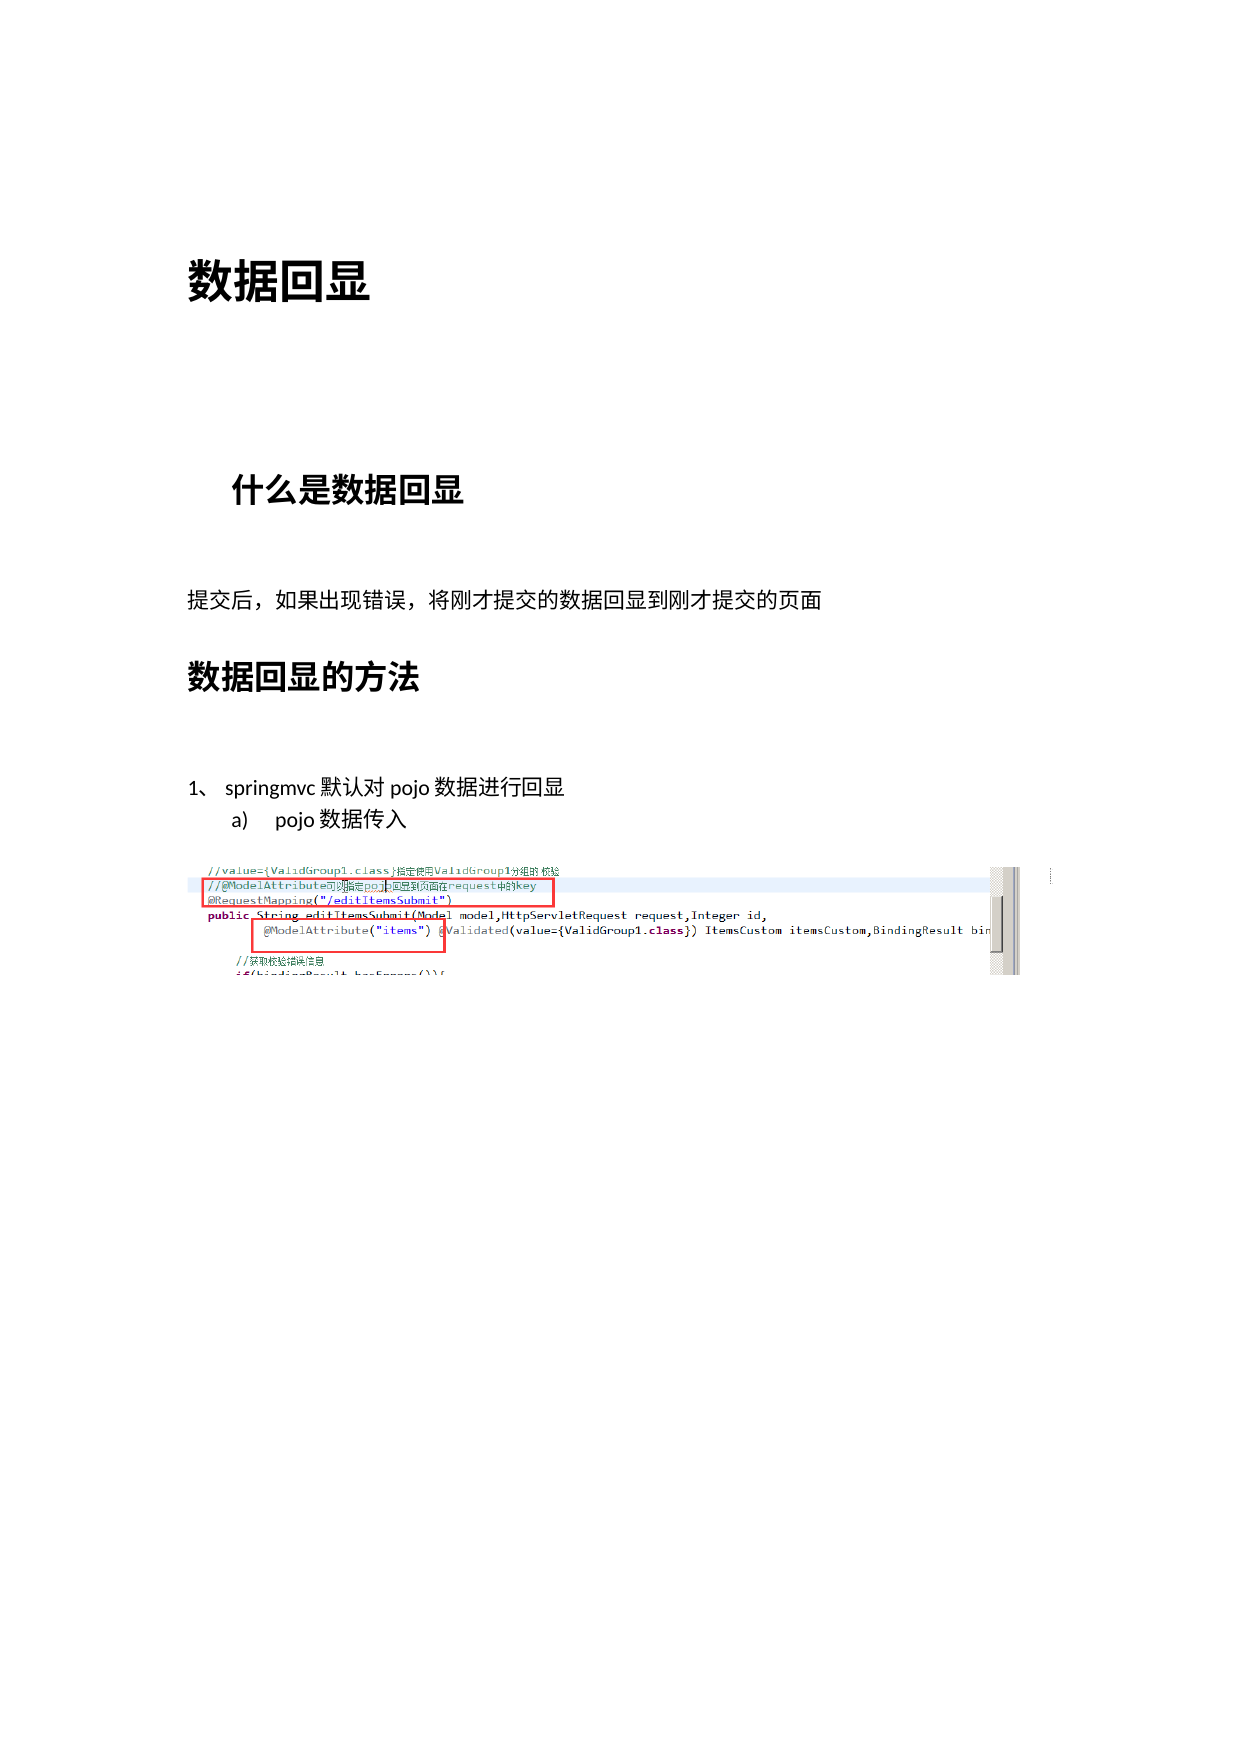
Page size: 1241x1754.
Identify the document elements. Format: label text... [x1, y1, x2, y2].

subtitle 什么是数据回显 [187, 455, 1053, 520]
subtitle 数据回显的方法 [187, 642, 1053, 707]
picture [187, 867, 1053, 975]
text 提交后，如果出现错误，将刚才提交的数据回显到刚才提交的页面 [187, 583, 1053, 615]
list pojo数据传入 [231, 802, 1053, 834]
subtitle 数据回显 [187, 230, 1053, 327]
list springmvc默认对pojo数据进行回显 [187, 769, 1053, 802]
